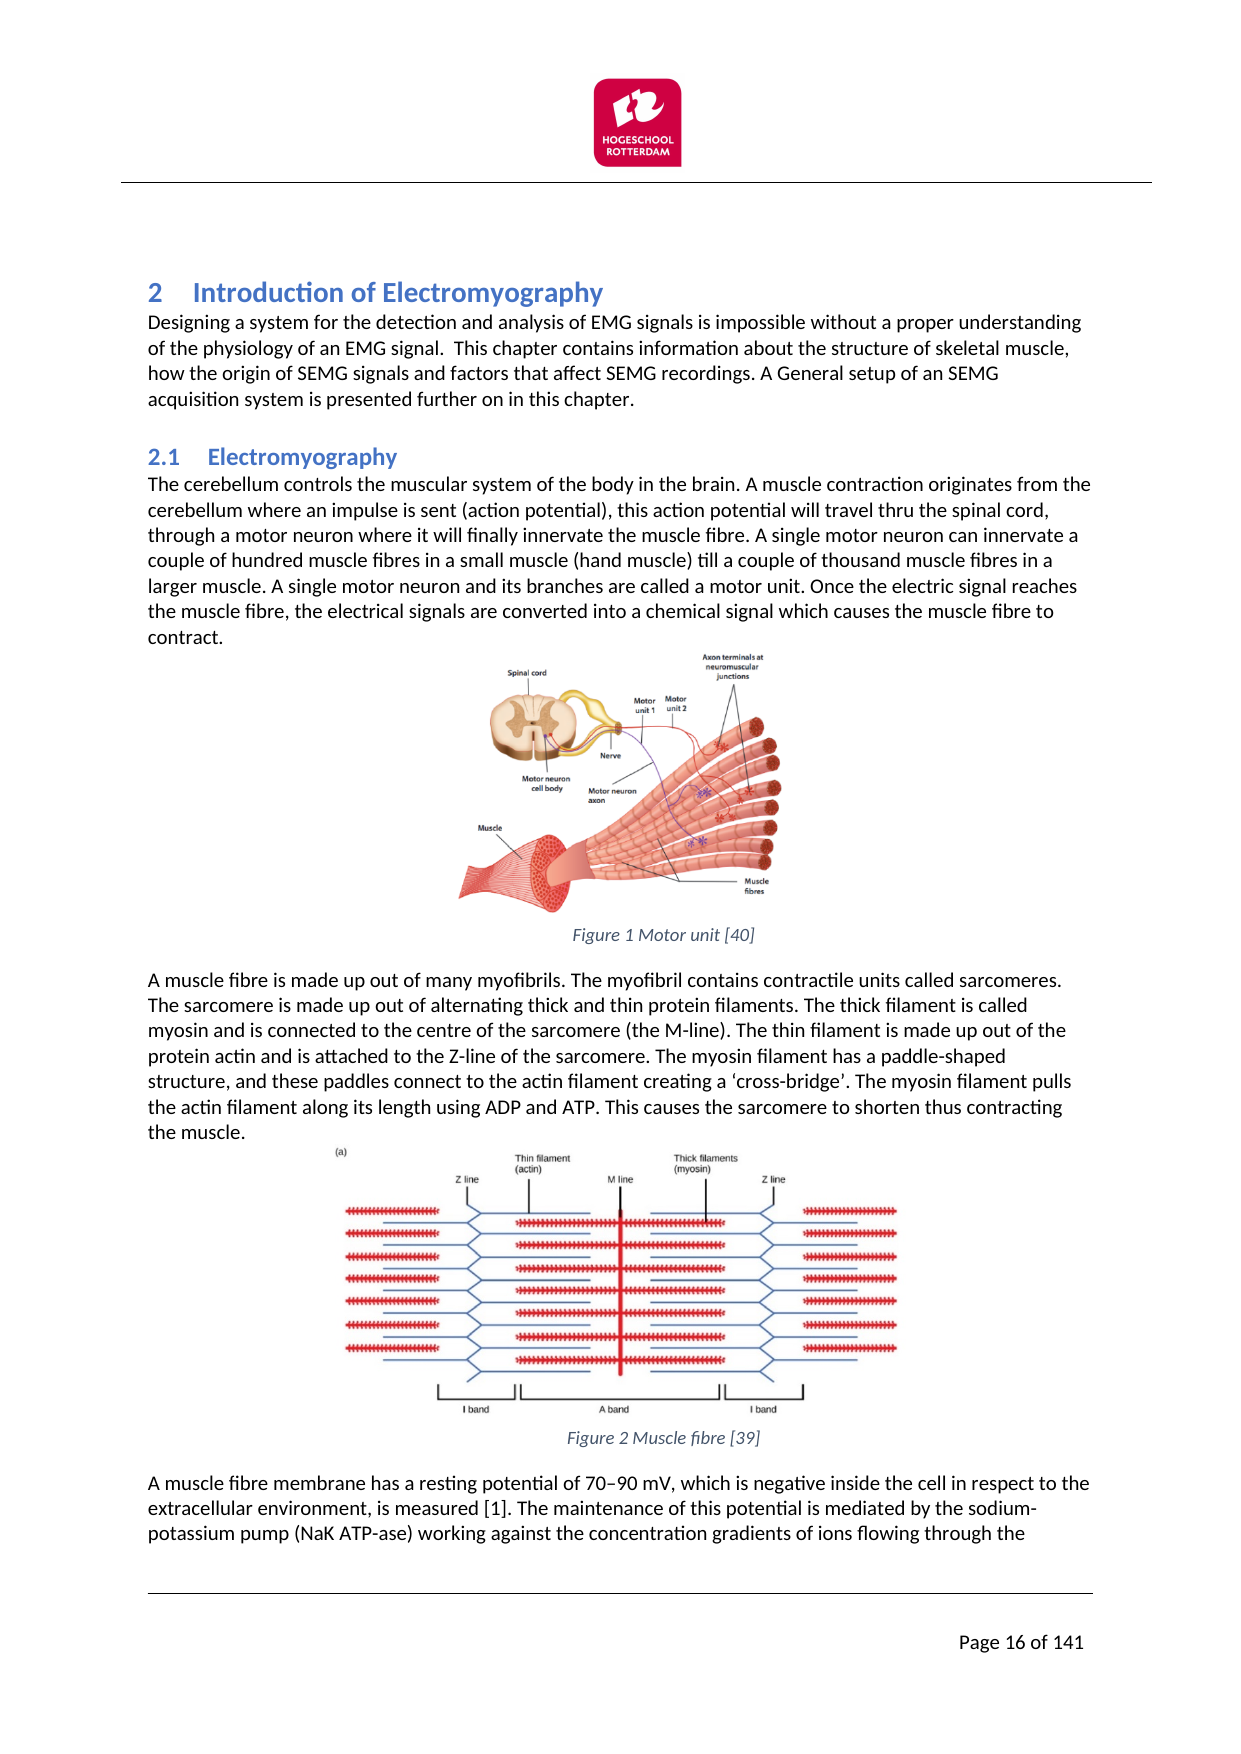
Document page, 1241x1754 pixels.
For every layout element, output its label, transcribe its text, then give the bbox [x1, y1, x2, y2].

picture [451, 649, 790, 923]
text Figure 2 Muscle fibre [39] [236, 1426, 1093, 1449]
text The cerebellum controls the muscular system of the body in the brain. A muscle contraction originates from the cerebellum where an impulse is sent (action potential), this action potential will travel thru the spinal cord, through a motor neuron where it will finally innervate the muscle fibre. A single motor neuron can innervate a couple of hundred muscle fibres in a small muscle (hand muscle) till a couple of thousand muscle fibres in a larger muscle. A single motor neuron and its branches are called a motor unit. Once the electric signal reaches the muscle fibre, the electrical signals are converted into a chemical signal which causes the muscle fibre to contract. [148, 471, 1093, 649]
text Designing a system for the detection and analysis of EMG signals is impossible without a proper understanding of the physiology of an EMG signal. This chapter contains information about the structure of skeletal muscle, how the origin of SEMG signals and factors that affect SEMG recordings. A General setup of an SEMG acquisition system is presented further on in this chapter. [148, 309, 1093, 411]
text A muscle fibre is made up out of many myofibrils. The myofibril contains contractile units called sarcomeres. The sarcomere is made up out of alternating thick and thin protein filaments. The thick filament is called myosin and is connected to the centre of the sarcomere (the M-line). The thin filament is made up out of the protein actin and is attached to the Z-line of the sarcomere. The myosin filament has a paddle-shaped structure, and these paddles connect to the actin filament creating a ‘cross-bridge’. The myosin filament pulls the actin filament along its length using ADP and ATP. This causes the sarcomere to shorten thus contracting the muscle. [148, 967, 1093, 1145]
subtitle Electromyography [148, 441, 1093, 471]
subtitle Introduction of Electromyography [148, 274, 1093, 309]
text Figure 1 Motor unit [40] [236, 923, 1093, 946]
picture [334, 1144, 906, 1427]
picture [590, 73, 685, 173]
